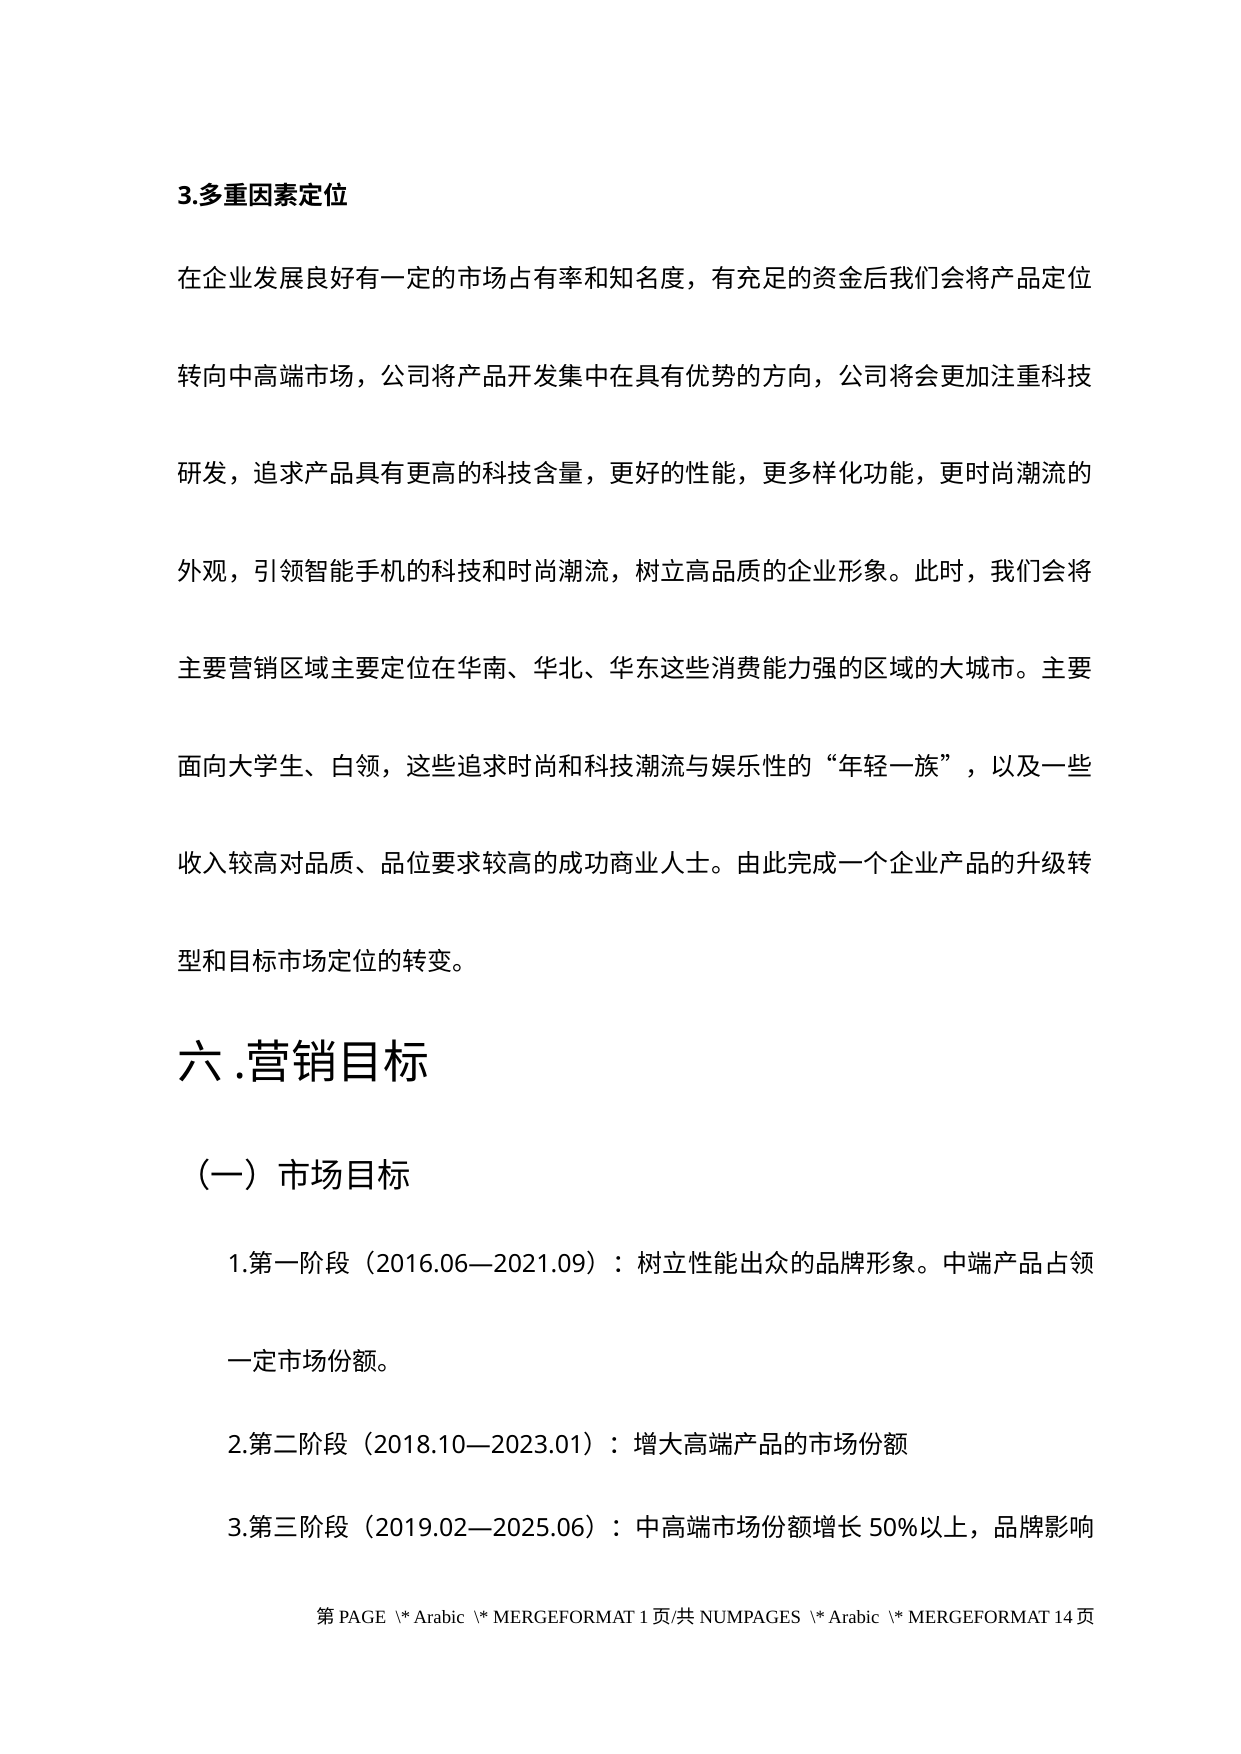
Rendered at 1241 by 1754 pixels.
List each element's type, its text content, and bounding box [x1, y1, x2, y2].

text 3.多重因素定位 [177, 161, 1095, 226]
text 1.第一阶段（2016.06—2021.09）：树立性能出众的品牌形象。中端产品占领一定市场份额。 [227, 1229, 1095, 1392]
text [227, 1493, 1095, 1558]
text （一）市场目标 [177, 1140, 1095, 1205]
text 六 .营销目标 [177, 1010, 1095, 1107]
text 在企业发展良好有一定的市场占有率和知名度，有充足的资金后我们会将产品定位转向中高端市场，公司将产品开发集中在具有优势的方向，公司将会更加注重科技研发，追求产品具有更高的科技含量，更好的性能，更多样化功能，更时尚潮流的外观，引领智能手机的科技和时尚潮流，树立高品质的企业形象。此时，我们会将主要营销区域主要定位在华南、华北、华东这些消费能力强的区域的大城市。主要面向大学生、白领，这些追求时尚和科技潮流与娱乐性的“年轻一族”，以及一些收入较高对品质、品位要求较高的成功商业人士。由此完成一个企业产品的升级转型和目标市场定位的转变。 [177, 244, 1095, 992]
text 2.第二阶段（2018.10—2023.01）：增大高端产品的市场份额 [227, 1410, 1095, 1475]
